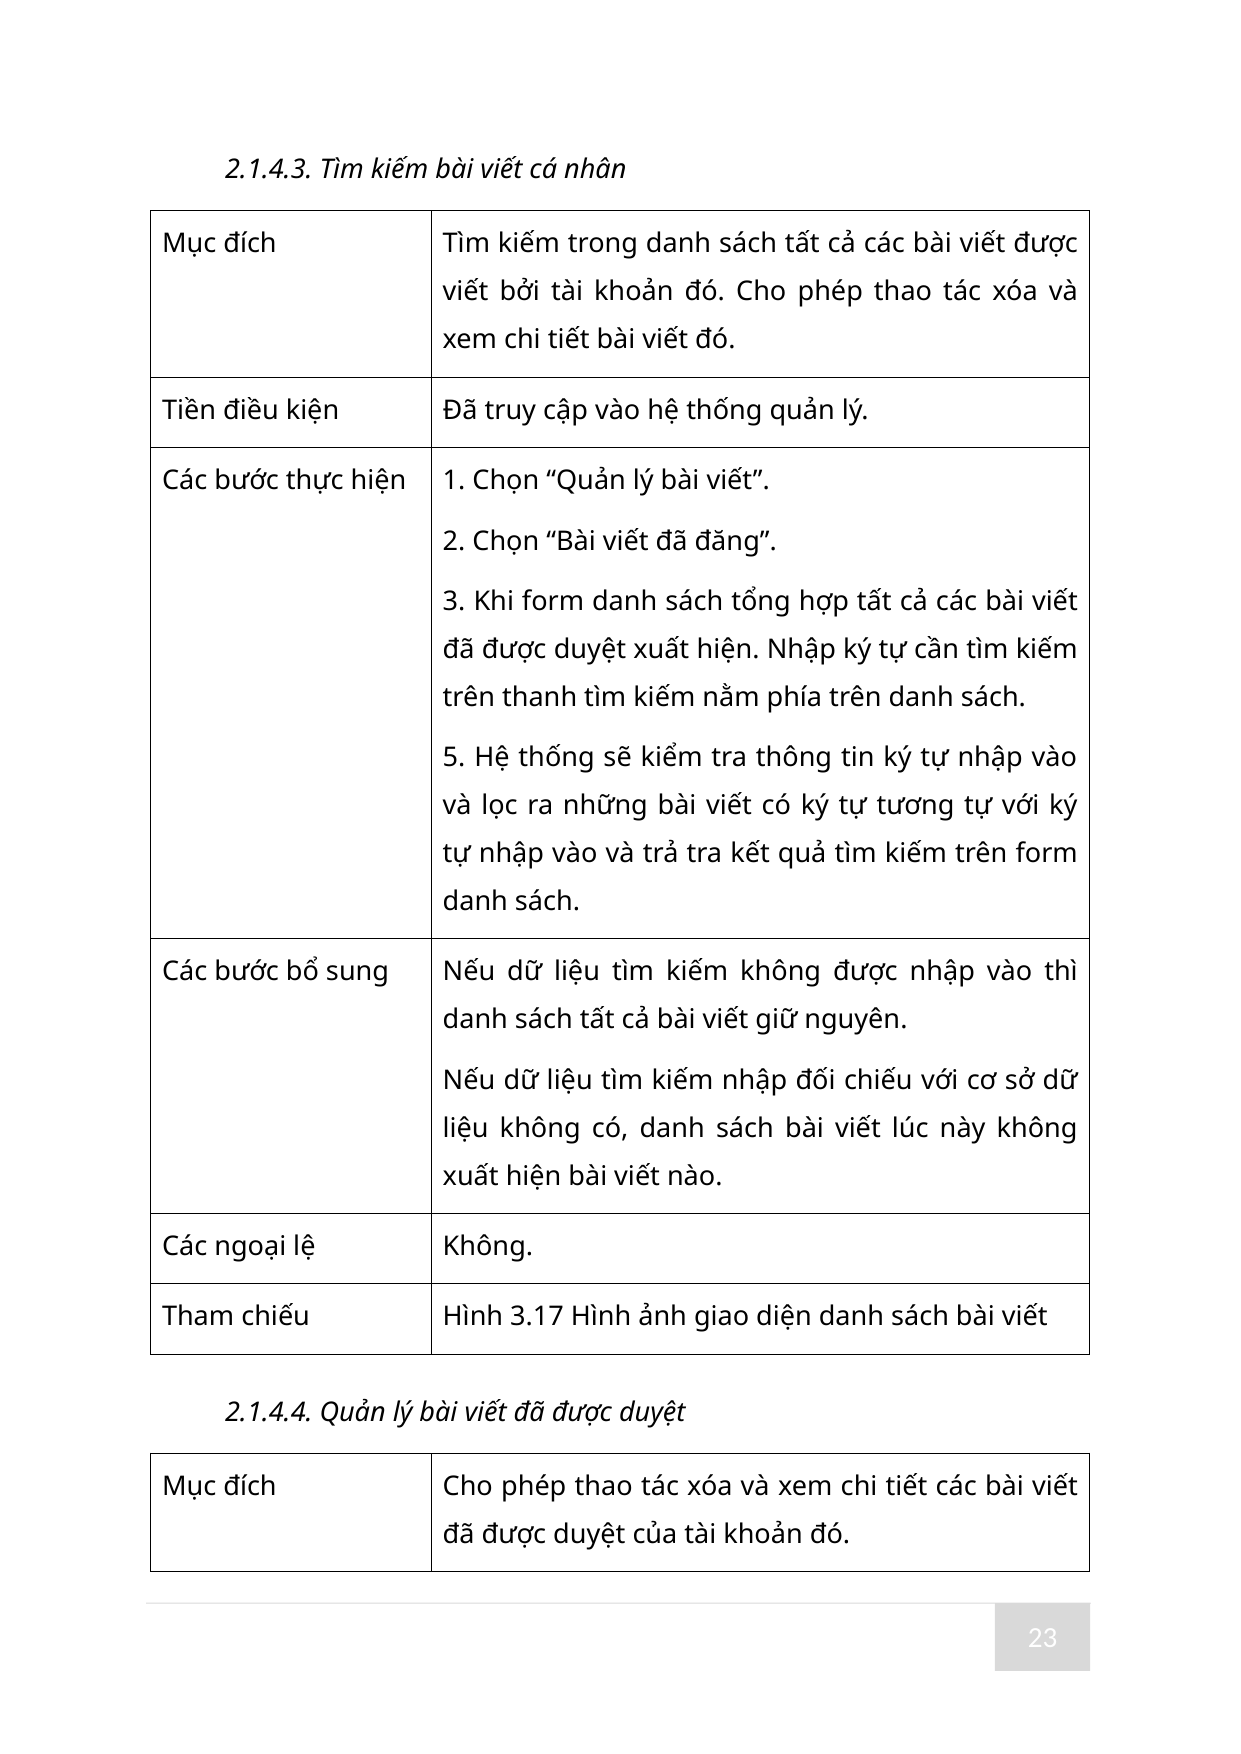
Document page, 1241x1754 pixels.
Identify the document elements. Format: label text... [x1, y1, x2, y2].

text 2.1.4.3. Tìm kiếm bài viết cá nhân [150, 150, 1090, 187]
table_cell Không. [432, 1214, 1089, 1283]
table_cell Các bước bổ sung [151, 939, 431, 1213]
table_header Cho phép thao tác xóa và xem chi tiết các bài viết đã được duyệt của tài khoản đó. [432, 1454, 1089, 1571]
table_header Mục đích [151, 211, 431, 377]
table_cell Nếu dữ liệu tìm kiếm không được nhập vào thì danh sách tất cả bài viết giữ nguyên. Nếu dữ liệu tìm kiếm nhập đối chiếu với cơ sở dữ liệu không có, danh sách bài viết lúc này không xuất hiện bài viết nào. [432, 939, 1089, 1213]
table_header Tìm kiếm trong danh sách tất cả các bài viết được viết bởi tài khoản đó. Cho phép thao tác xóa và xem chi tiết bài viết đó. [432, 211, 1089, 377]
table_cell Đã truy cập vào hệ thống quản lý. [432, 378, 1089, 447]
table_cell Các bước thực hiện [151, 448, 431, 938]
table_cell Tiền điều kiện [151, 378, 431, 447]
table_cell Các ngoại lệ [151, 1214, 431, 1283]
table_cell Hình 3.17 Hình ảnh giao diện danh sách bài viết [432, 1284, 1089, 1354]
table_header Mục đích [151, 1454, 431, 1571]
table_cell Tham chiếu [151, 1284, 431, 1354]
table_cell 1. Chọn “Quản lý bài viết”. 2. Chọn “Bài viết đã đăng”. 3. Khi form danh sách tổng hợp tất cả các bài viết đã được duyệt xuất hiện. Nhập ký tự cần tìm kiếm trên thanh tìm kiếm nằm phía trên danh sách. 5. Hệ thống sẽ kiểm tra thông tin ký tự nhập vào và lọc ra những bài viết có ký tự tương tự với ký tự nhập vào và trả tra kết quả tìm kiếm trên form danh sách. [432, 448, 1089, 938]
text 2.1.4.4. Quản lý bài viết đã được duyệt [150, 1392, 1090, 1429]
